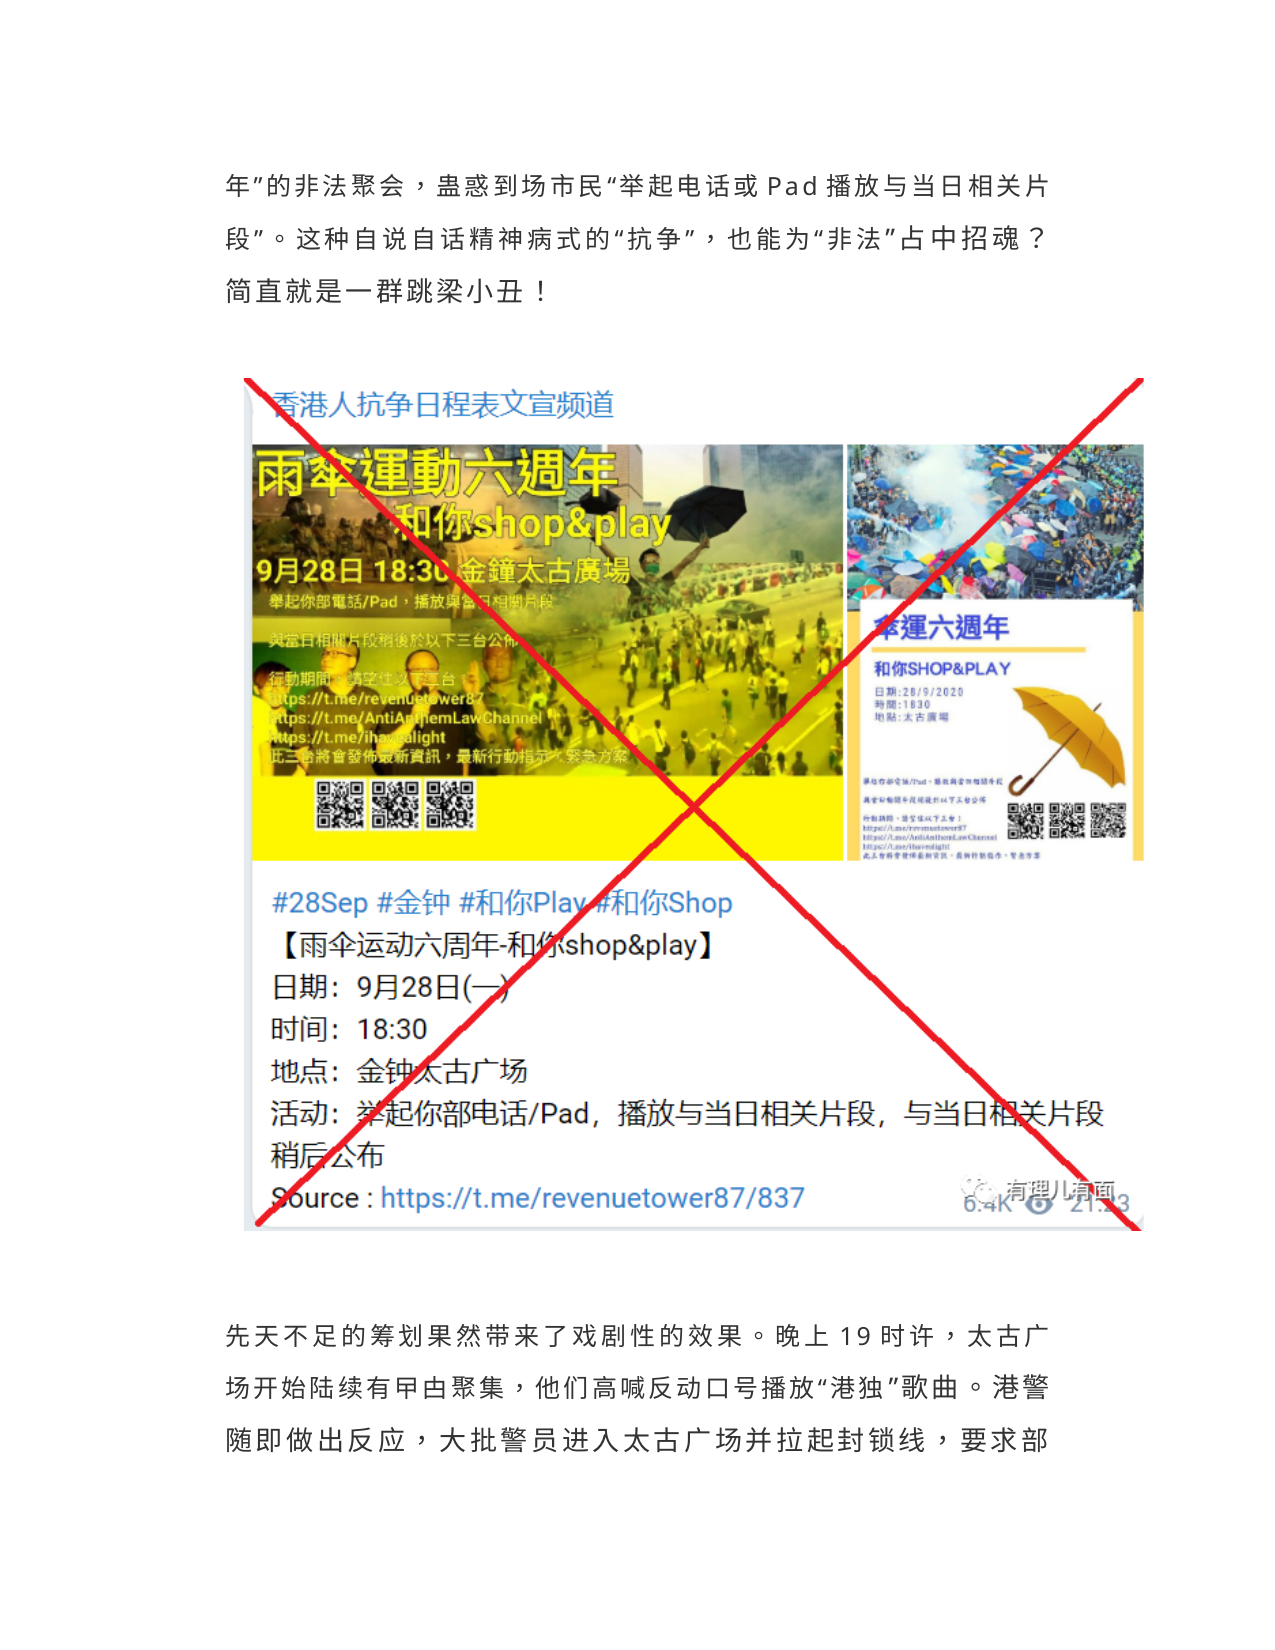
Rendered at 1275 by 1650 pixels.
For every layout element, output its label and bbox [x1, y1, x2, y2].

text [225, 1299, 1050, 1459]
text [225, 150, 1050, 309]
picture [243, 378, 1144, 1231]
